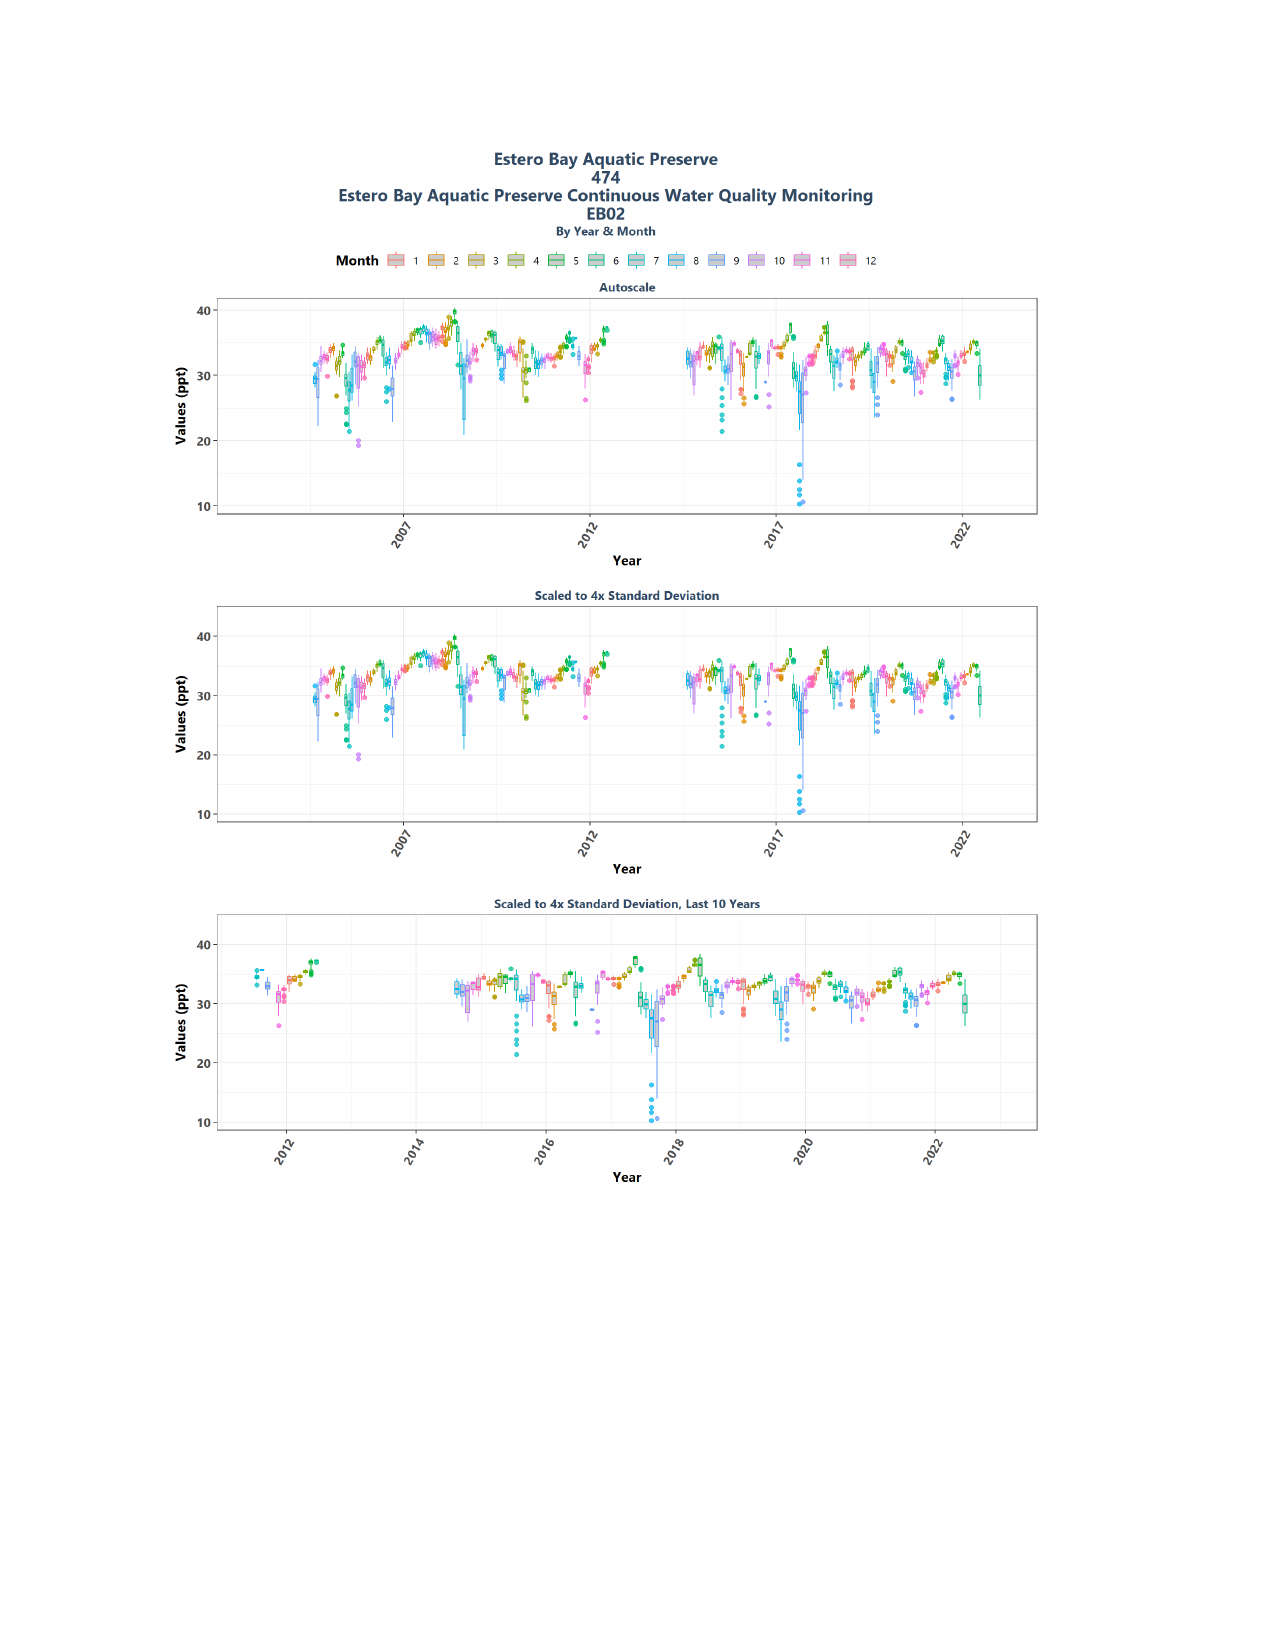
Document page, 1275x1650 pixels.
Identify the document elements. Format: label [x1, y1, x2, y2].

picture [168, 150, 1044, 1200]
